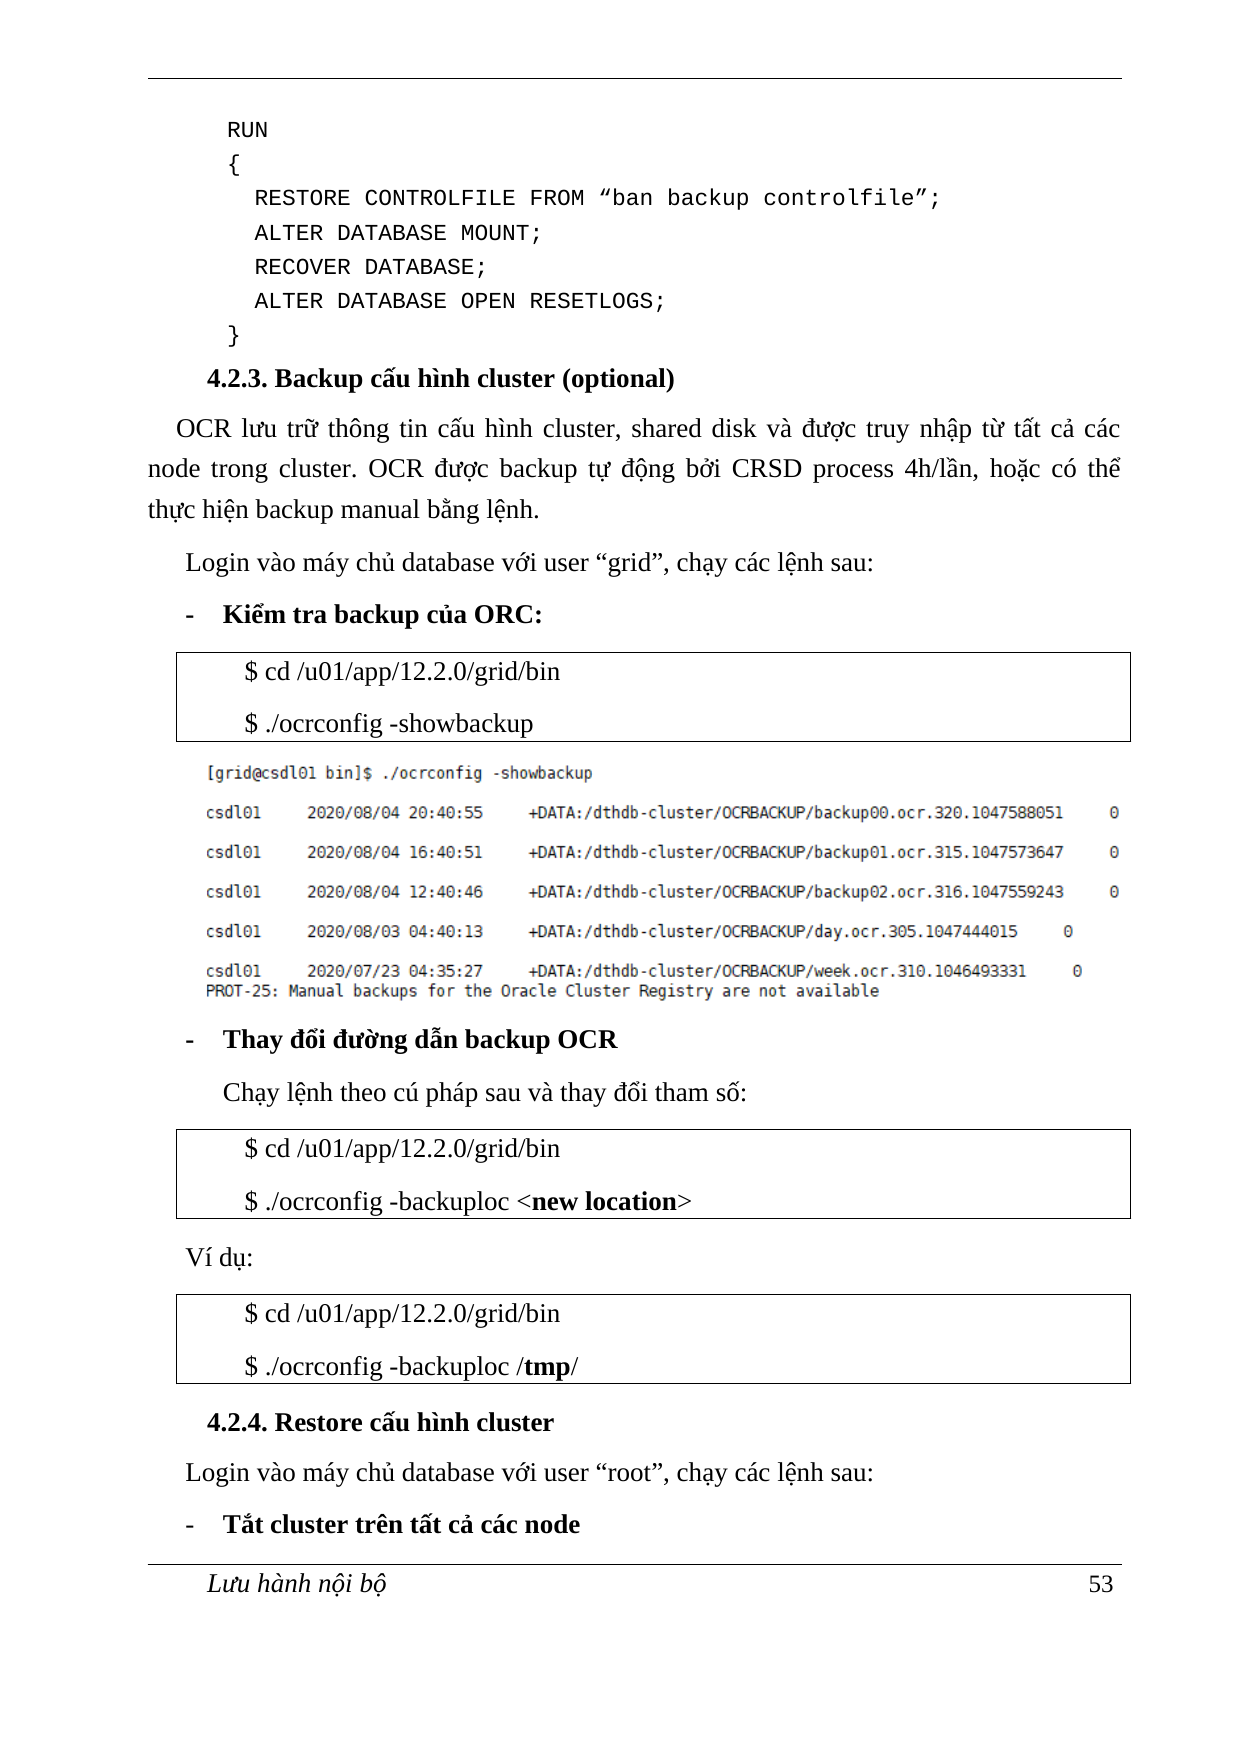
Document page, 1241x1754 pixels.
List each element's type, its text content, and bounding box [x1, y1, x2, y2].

text OCR lưu trữ thông tin cấu hình cluster, shared disk và được truy nhập từ tất cả các node trong cluster. OCR được backup tự động bởi CRSD process 4h/lần, hoặc có thể thực hiện backup manual bằng lệnh. [148, 412, 1122, 524]
picture [206, 763, 1124, 1002]
text RUN [227, 118, 1122, 144]
text $ cd /u01/app/12.2.0/grid/bin [177, 1130, 1130, 1163]
text RECOVER DATABASE; [227, 255, 1122, 281]
text { [227, 152, 1122, 178]
text Chạy lệnh theo cú pháp sau và thay đổi tham số: [223, 1076, 1122, 1107]
list Thay đổi đường dẫn backup OCR [185, 1023, 1122, 1054]
text $ ./ocrconfig -showbackup [177, 704, 1130, 741]
list Kiểm tra backup của ORC: [185, 599, 1122, 630]
subtitle 4.2.4. Restore cấu hình cluster [148, 1406, 1128, 1437]
text $ cd /u01/app/12.2.0/grid/bin [177, 1295, 1130, 1328]
text ALTER DATABASE MOUNT; [227, 221, 1122, 247]
text $ ./ocrconfig -backuploc <new location> [177, 1182, 1130, 1218]
text Login vào máy chủ database với user “grid”, chạy các lệnh sau: [185, 546, 1122, 577]
text RESTORE CONTROLFILE FROM “ban backup controlfile”; [227, 187, 1122, 213]
text Ví dụ: [185, 1241, 1122, 1272]
text $ ./ocrconfig -backuploc /tmp/ [177, 1347, 1130, 1383]
text } [227, 324, 1122, 350]
text $ cd /u01/app/12.2.0/grid/bin [177, 653, 1130, 686]
text ALTER DATABASE OPEN RESETLOGS; [227, 289, 1122, 315]
subtitle 4.2.3. Backup cấu hình cluster (optional) [148, 362, 1128, 393]
text - Tắt cluster trên tất cả các node [185, 1508, 1122, 1540]
text Login vào máy chủ database với user “root”, chạy các lệnh sau: [185, 1456, 1122, 1487]
